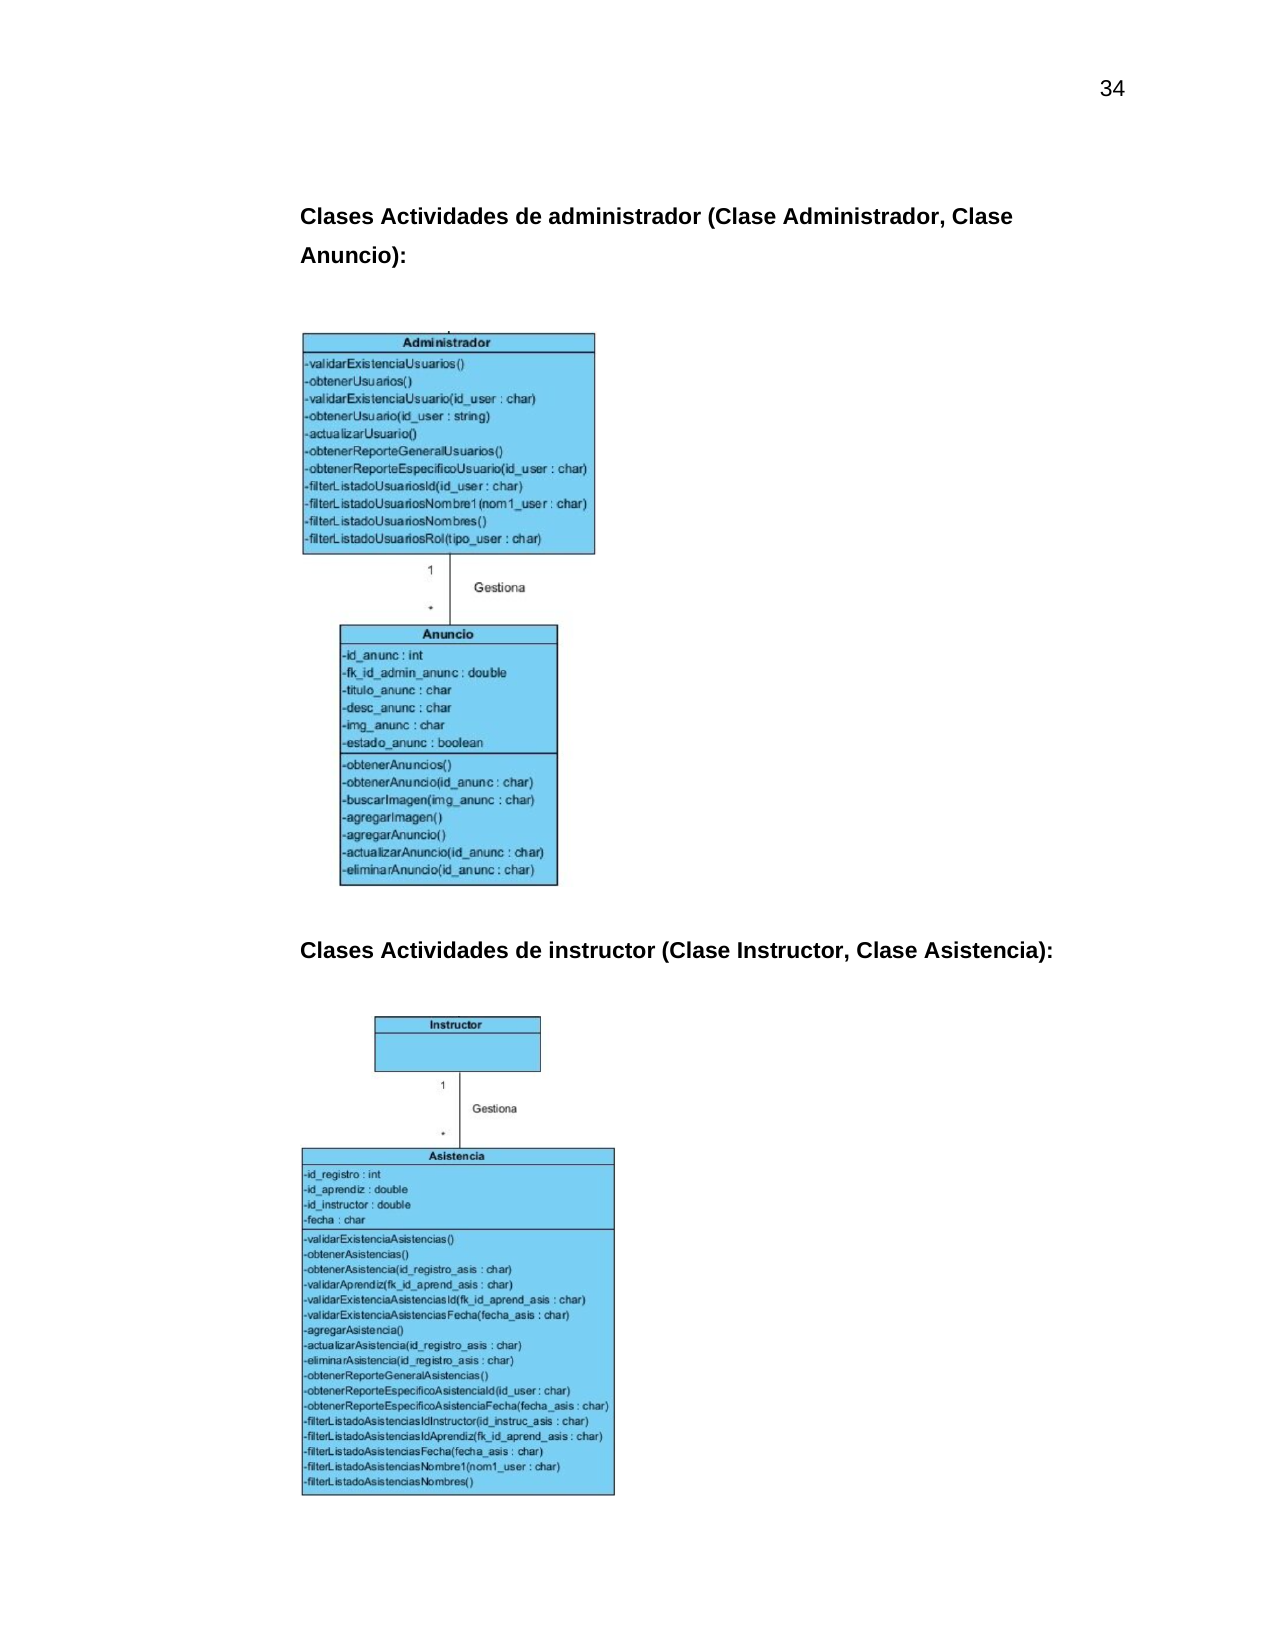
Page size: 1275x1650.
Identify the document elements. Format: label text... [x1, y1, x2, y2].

text Clases Actividades de instructor (Clase Instructor, Clase Asistencia): [225, 937, 1125, 963]
picture [300, 1016, 616, 1496]
picture [300, 331, 598, 887]
text Clases Actividades de administrador (Clase Administrador, Clase Anuncio): [300, 203, 1125, 268]
